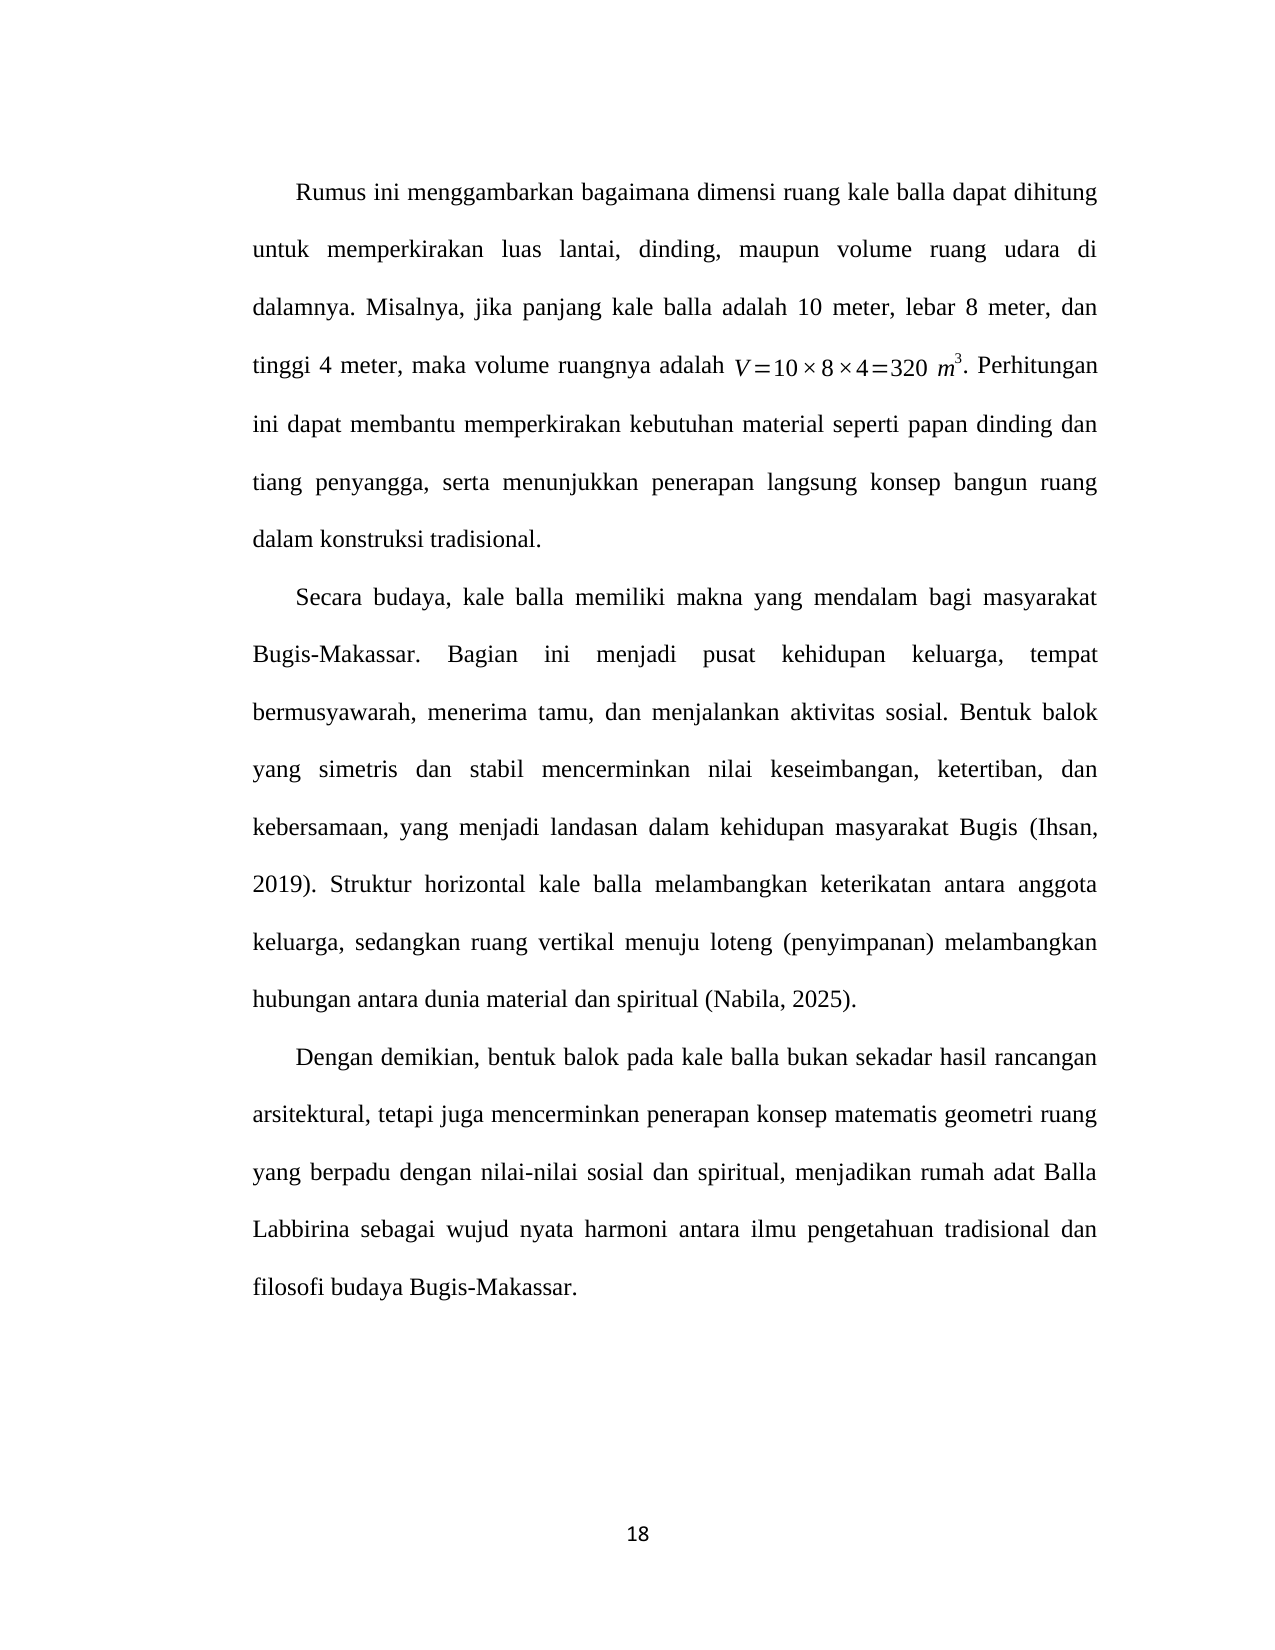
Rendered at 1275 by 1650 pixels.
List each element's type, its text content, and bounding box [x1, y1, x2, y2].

text Rumus ini menggambarkan bagaimana dimensi ruang kale balla dapat dihitung untuk memperkirakan luas lantai, dinding, maupun volume ruang udara di dalamnya. Misalnya, jika panjang kale balla adalah 10 meter, lebar 8 meter, dan tinggi 4 meter, maka volume ruangnya adalah . Perhitungan ini dapat membantu memperkirakan kebutuhan material seperti papan dinding dan tiang penyangga, serta menunjukkan penerapan langsung konsep bangun ruang dalam konstruksi tradisional. [252, 177, 1098, 553]
text Dengan demikian, bentuk balok pada kale balla bukan sekadar hasil rancangan arsitektural, tetapi juga mencerminkan penerapan konsep matematis geometri ruang yang berpadu dengan nilai-nilai sosial dan spiritual, menjadikan rumah adat Balla Labbirina sebagai wujud nyata harmoni antara ilmu pengetahuan tradisional dan filosofi budaya Bugis-Makassar. [252, 1042, 1098, 1301]
text Secara budaya, kale balla memiliki makna yang mendalam bagi masyarakat Bugis-Makassar. Bagian ini menjadi pusat kehidupan keluarga, tempat bermusyawarah, menerima tamu, dan menjalankan aktivitas sosial. Bentuk balok yang simetris dan stabil mencerminkan nilai keseimbangan, ketertiban, dan kebersamaan, yang menjadi landasan dalam kehidupan masyarakat Bugis (Ihsan, 2019). Struktur horizontal kale balla melambangkan keterikatan antara anggota keluarga, sedangkan ruang vertikal menuju loteng (penyimpanan) melambangkan hubungan antara dunia material dan spiritual (Nabila, 2025). [252, 582, 1098, 1013]
